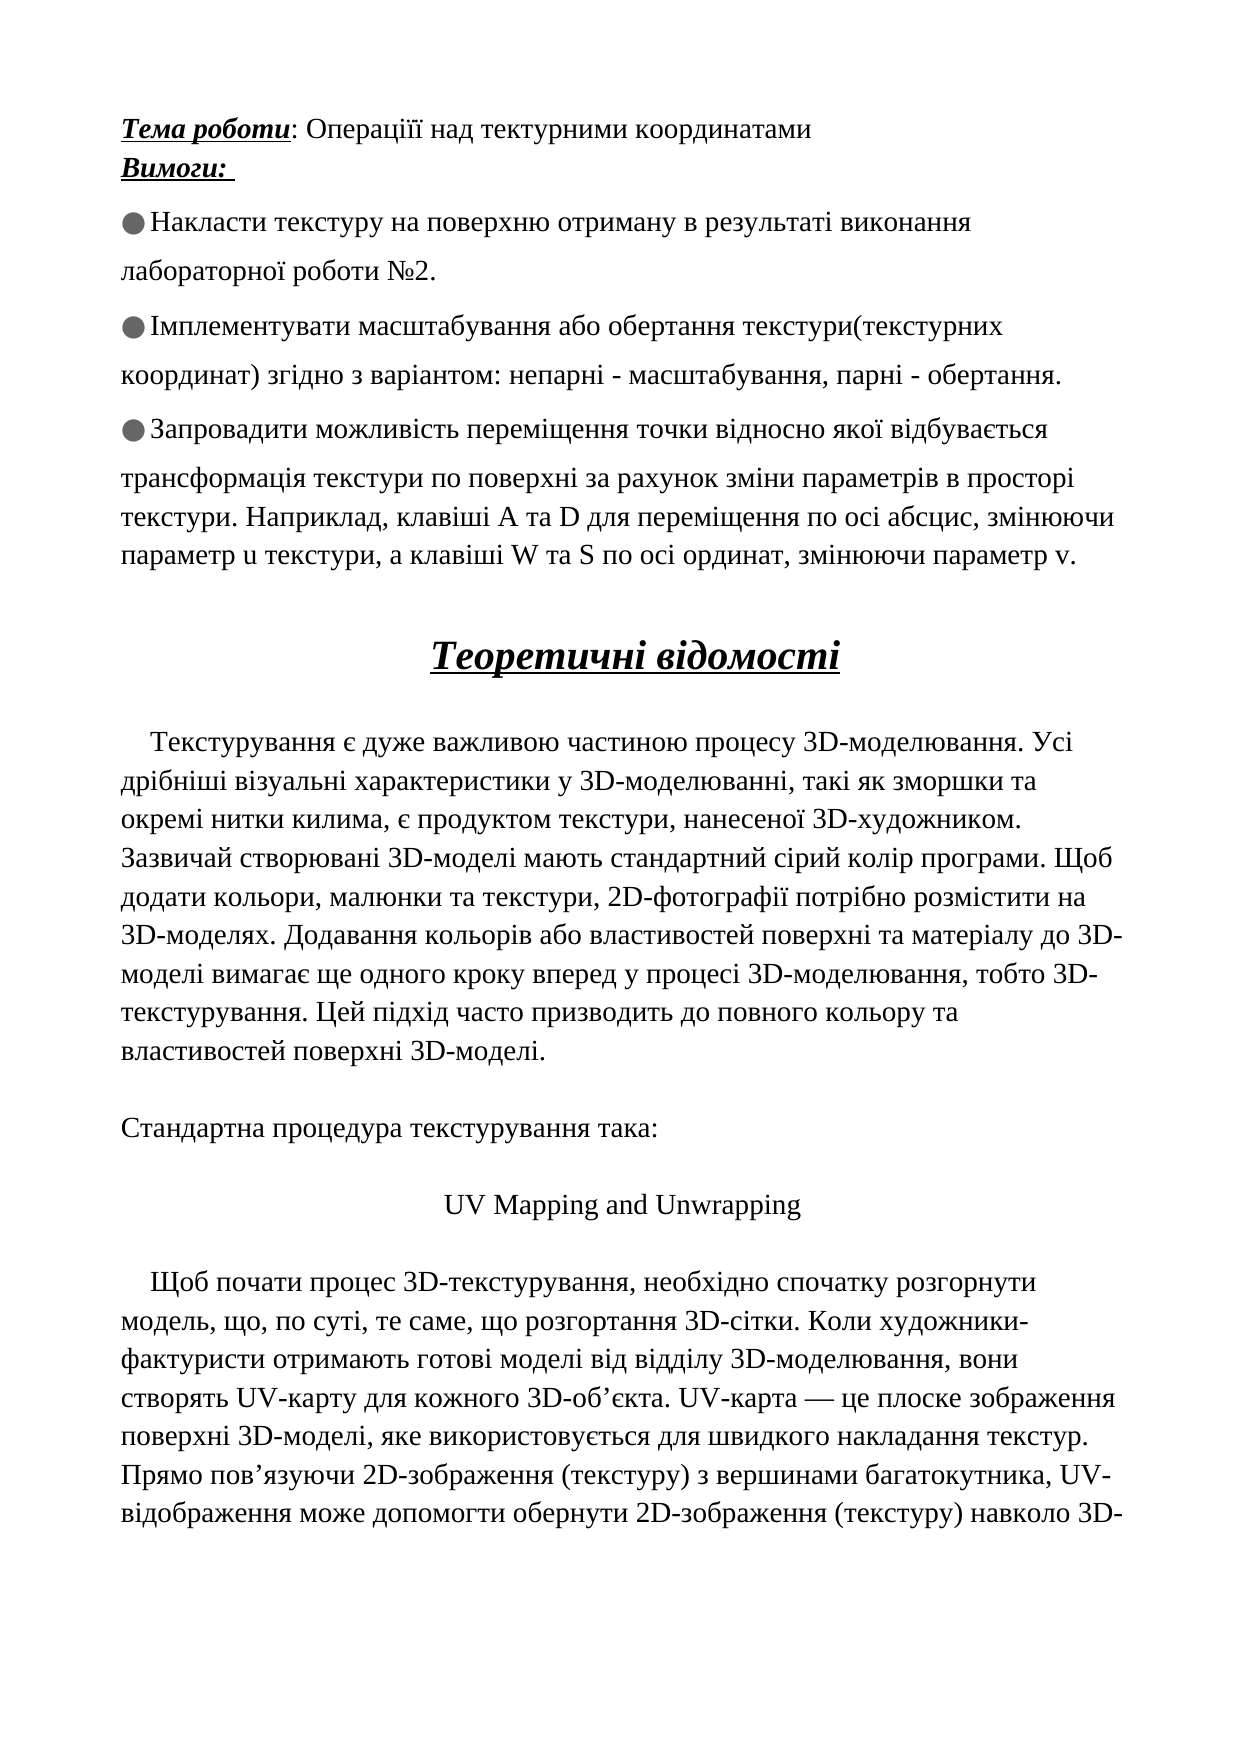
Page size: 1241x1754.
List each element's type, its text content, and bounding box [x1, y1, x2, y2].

subtitle Тема роботи: Операціїї над тектурними координатами [121, 112, 1124, 145]
subtitle Стандартна процедура текстурування така: [121, 1110, 1124, 1143]
subtitle UV Mapping and Unwrapping [121, 1187, 1124, 1221]
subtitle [121, 1264, 1124, 1529]
subtitle Накласти текстуру на поверхню отриману в результаті виконання лабораторної роботи №2. [121, 189, 1124, 287]
subtitle Теоретичні відомості [150, 631, 1124, 679]
subtitle Запровадити можливість переміщення точки відносно якої відбувається трансформація текстури по поверхні за рахунок зміни параметрів в просторі текстури. Наприклад, клавіші A та D для переміщення по осі абсцис, змінюючи параметр u текстури, а клавіші W та S по осі ординат, змінюючи параметр v. [121, 395, 1124, 571]
subtitle Вимоги: [121, 150, 1124, 184]
subtitle Імплементувати масштабування або обертання текстури(текстурних координат) згідно з варіантом: непарні - масштабування, парні - обертання. [121, 292, 1124, 390]
subtitle Текстурування є дуже важливою частиною процесу 3D-моделювання. Усі дрібніші візуальні характеристики у 3D-моделюванні, такі як зморшки та окремі нитки килима, є продуктом текстури, нанесеної 3D-художником. Зазвичай створювані 3D-моделі мають стандартний сірий колір програми. Щоб додати кольори, малюнки та текстури, 2D-фотографії потрібно розмістити на 3D-моделях. Додавання кольорів або властивостей поверхні та матеріалу до 3D-моделі вимагає ще одного кроку вперед у процесі 3D-моделювання, тобто 3D-текстурування. Цей підхід часто призводить до повного кольору та властивостей поверхні 3D-моделі. [121, 724, 1124, 1066]
